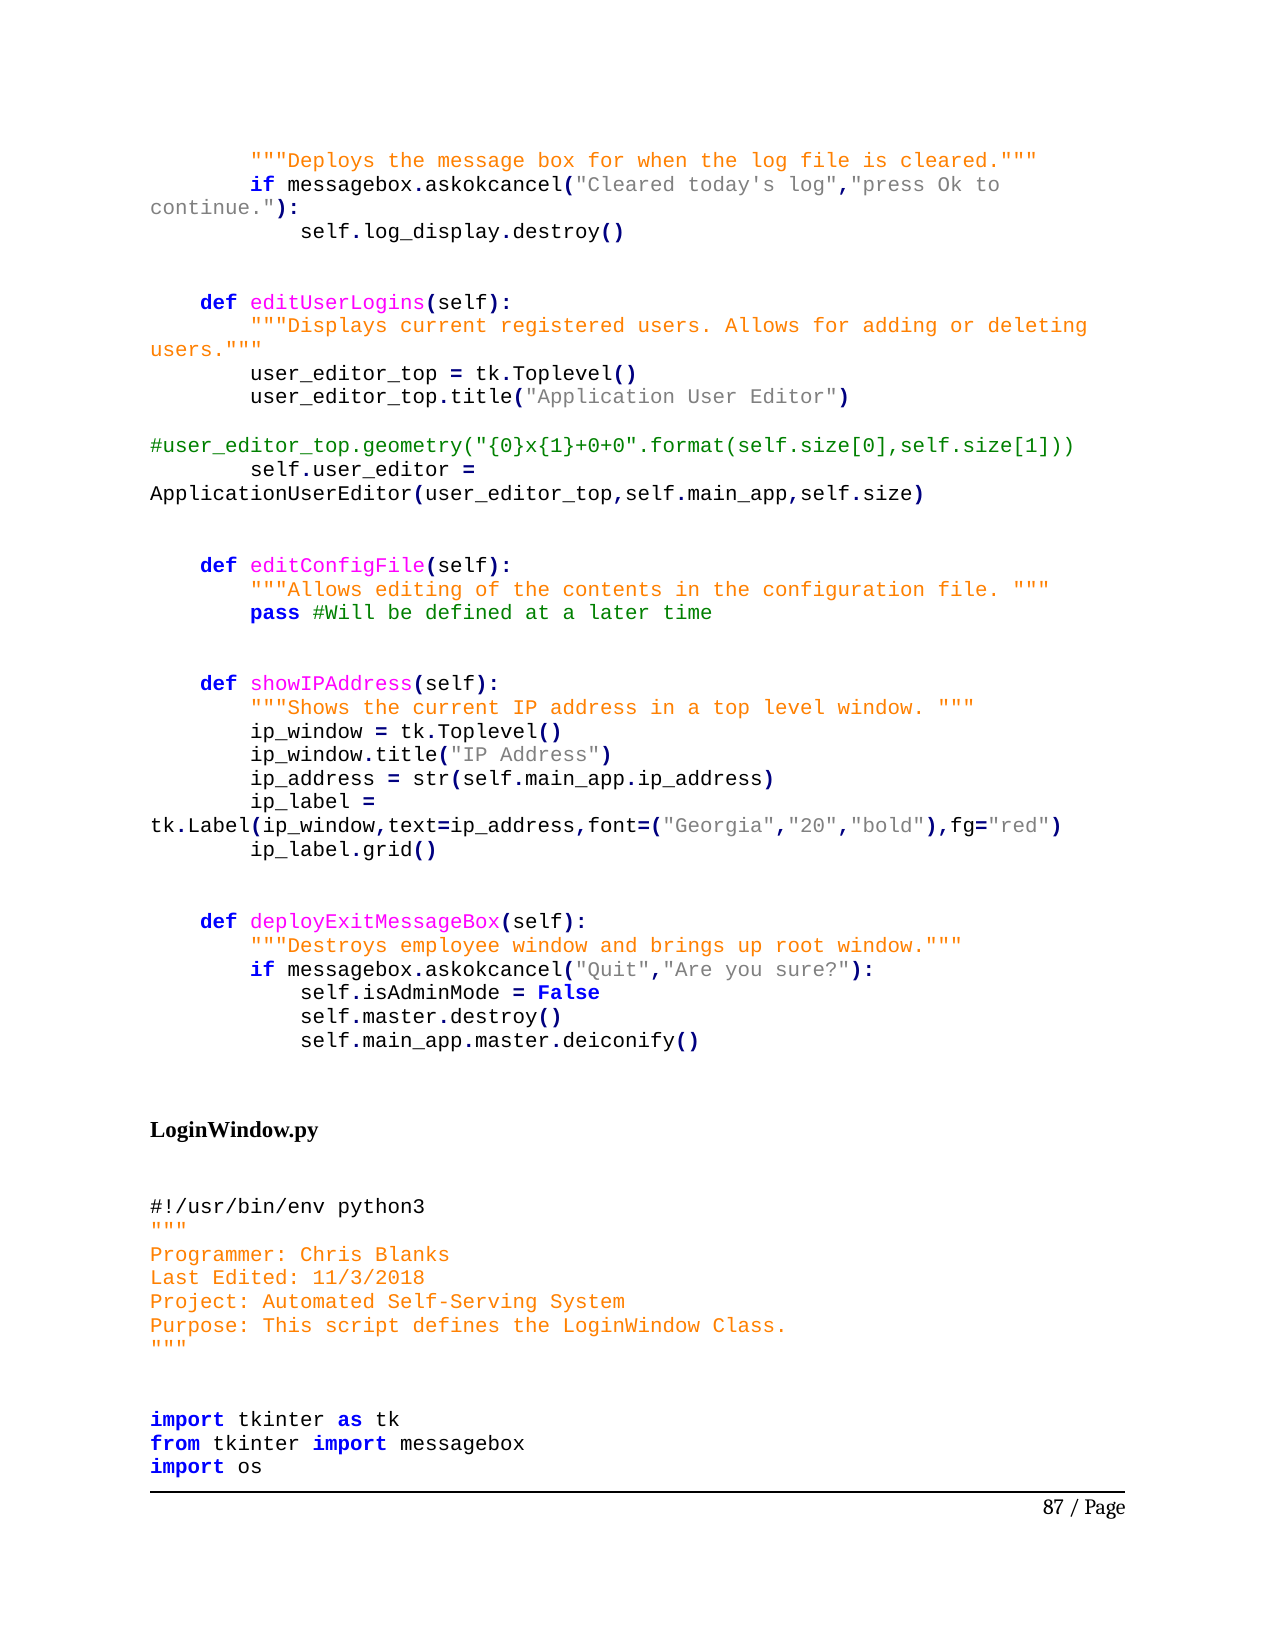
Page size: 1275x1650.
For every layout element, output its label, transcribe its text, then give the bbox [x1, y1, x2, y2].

text import tkinter as tk [150, 1409, 1125, 1433]
text Project: Automated Self-Serving System [150, 1291, 1125, 1314]
text """Deploys the message box for when the log file is cleared.""" [150, 150, 1125, 174]
text self.user_editor = ApplicationUserEditor(user_editor_top,self.main_app,self.size) [150, 459, 1125, 506]
subtitle LoginWindow.py [150, 1116, 1125, 1142]
text pass #Will be defined at a later time [150, 602, 1125, 626]
text import os [150, 1456, 1125, 1480]
text user_editor_top.title("Application User Editor") [150, 386, 1125, 410]
text ip_window.title("IP Address") [150, 744, 1125, 768]
text """ [150, 1338, 1125, 1362]
text ip_window = tk.Toplevel() [150, 721, 1125, 744]
text Last Edited: 11/3/2018 [150, 1267, 1125, 1291]
text #!/usr/bin/env python3 [150, 1196, 1125, 1220]
text def editUserLogins(self): [150, 292, 1125, 316]
text def showIPAddress(self): [150, 673, 1125, 697]
text self.log_display.destroy() [150, 221, 1125, 244]
text """Destroys employee window and brings up root window.""" [150, 935, 1125, 959]
text ip_address = str(self.main_app.ip_address) [150, 768, 1125, 792]
text """ [150, 1220, 1125, 1244]
text self.master.destroy() [150, 1006, 1125, 1029]
text user_editor_top = tk.Toplevel() [150, 363, 1125, 386]
text if messagebox.askokcancel("Quit","Are you sure?"): [150, 959, 1125, 982]
text ip_label = tk.Label(ip_window,text=ip_address,font=("Georgia","20","bold"),fg="red") [150, 792, 1125, 839]
text Programmer: Chris Blanks [150, 1244, 1125, 1267]
text self.main_app.master.deiconify() [150, 1029, 1125, 1053]
text """Allows editing of the contents in the configuration file. """ [150, 579, 1125, 602]
text from tkinter import messagebox [150, 1433, 1125, 1456]
text self.isAdminMode = False [150, 982, 1125, 1006]
text """Displays current registered users. Allows for adding or deleting users.""" [150, 316, 1125, 363]
text """Shows the current IP address in a top level window. """ [150, 697, 1125, 721]
text Purpose: This script defines the LoginWindow Class. [150, 1314, 1125, 1338]
text def editConfigFile(self): [150, 555, 1125, 579]
text #user_editor_top.geometry("{0}x{1}+0+0".format(self.size[0],self.size[1])) [150, 410, 1125, 459]
text ip_label.grid() [150, 839, 1125, 862]
text def deployExitMessageBox(self): [150, 911, 1125, 935]
text if messagebox.askokcancel("Cleared today's log","press Ok to continue."): [150, 174, 1125, 221]
